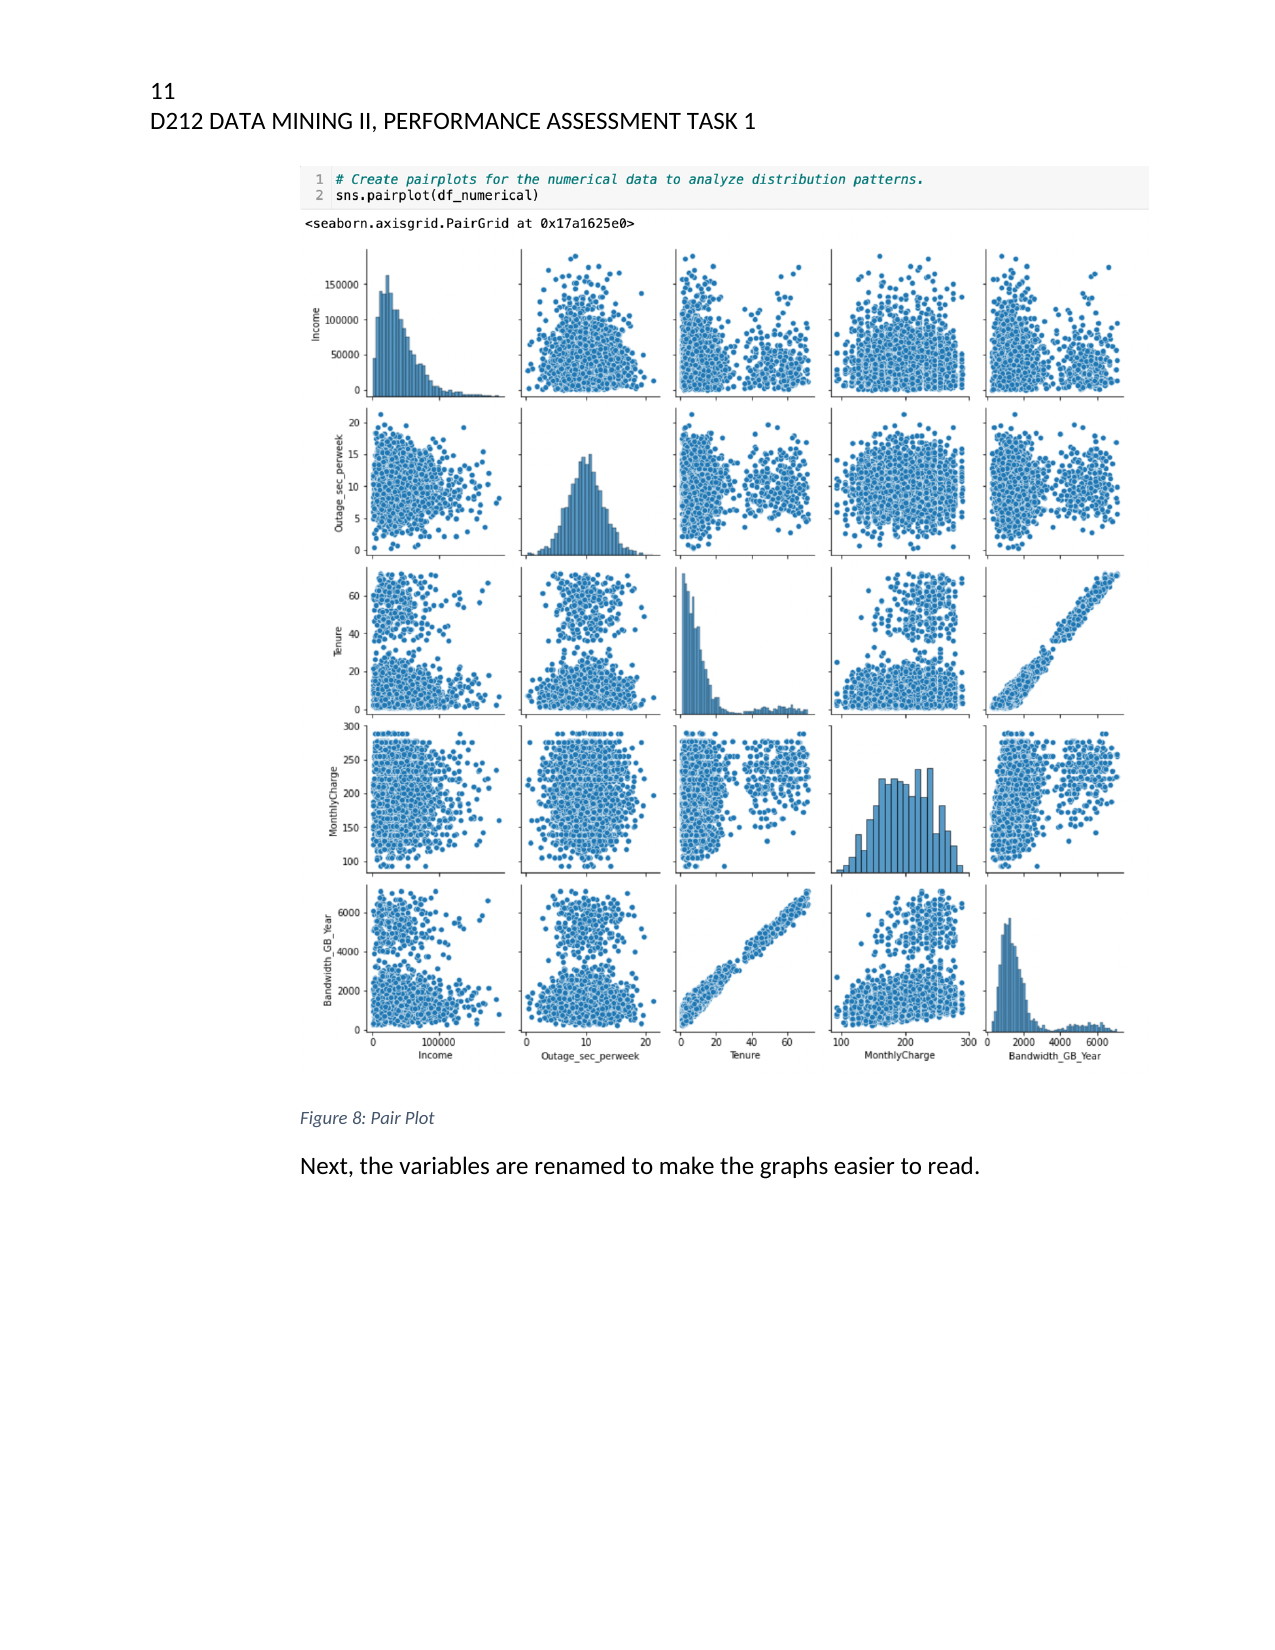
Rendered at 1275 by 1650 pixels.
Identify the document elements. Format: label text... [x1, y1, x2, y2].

list Next, the variables are renamed to make the graphs easier to read. [300, 1150, 1125, 1181]
picture [300, 166, 1149, 1076]
